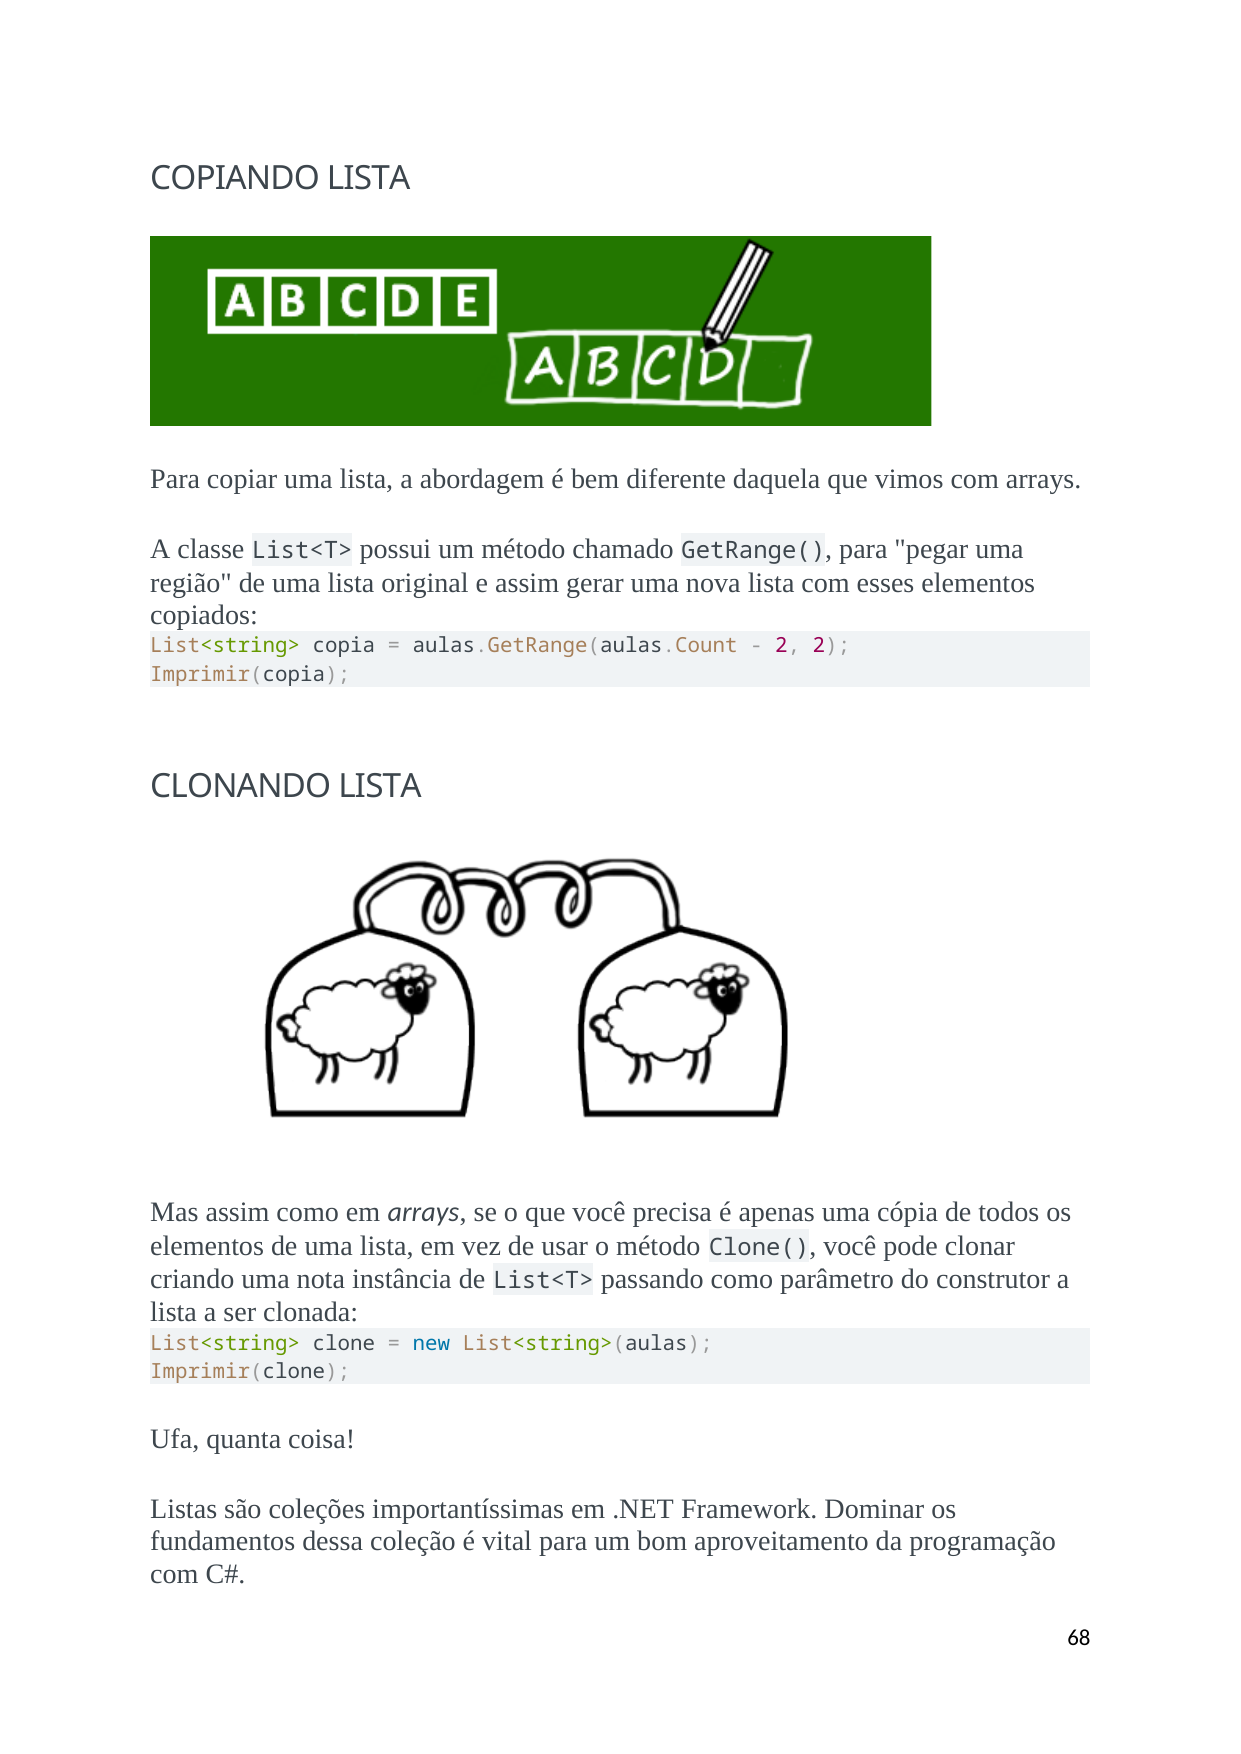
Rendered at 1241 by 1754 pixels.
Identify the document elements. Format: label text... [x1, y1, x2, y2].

text A classe List<T> possui um método chamado GetRange(), para "pegar uma região" de uma lista original e assim gerar uma nova lista com esses elementos copiados: [150, 532, 1090, 631]
text Ufa, quanta coisa! [150, 1422, 1090, 1454]
text Imprimir(clone); [150, 1356, 1090, 1384]
subtitle Clonando lista [150, 758, 1090, 807]
picture [150, 236, 932, 426]
text Mas assim como em arrays, se o que você precisa é apenas uma cópia de todos os elementos de uma lista, em vez de usar o método Clone(), você pode clonar criando uma nota instância de List<T> passando como parâmetro do construtor a lista a ser clonada: [150, 1194, 1090, 1328]
text List<string> clone = new List<string>(aulas); [150, 1328, 1090, 1356]
subtitle Copiando lista [150, 150, 1090, 199]
text Imprimir(copia); [150, 659, 1090, 687]
text List<string> copia = aulas.GetRange(aulas.Count - 2, 2); [150, 631, 1090, 659]
text Listas são coleções importantíssimas em .NET Framework. Dominar os fundamentos dessa coleção é vital para um bom aproveitamento da programação com C#. [150, 1492, 1090, 1589]
picture [150, 844, 932, 1157]
text Para copiar uma lista, a abordagem é bem diferente daquela que vimos com arrays. [150, 463, 1090, 495]
